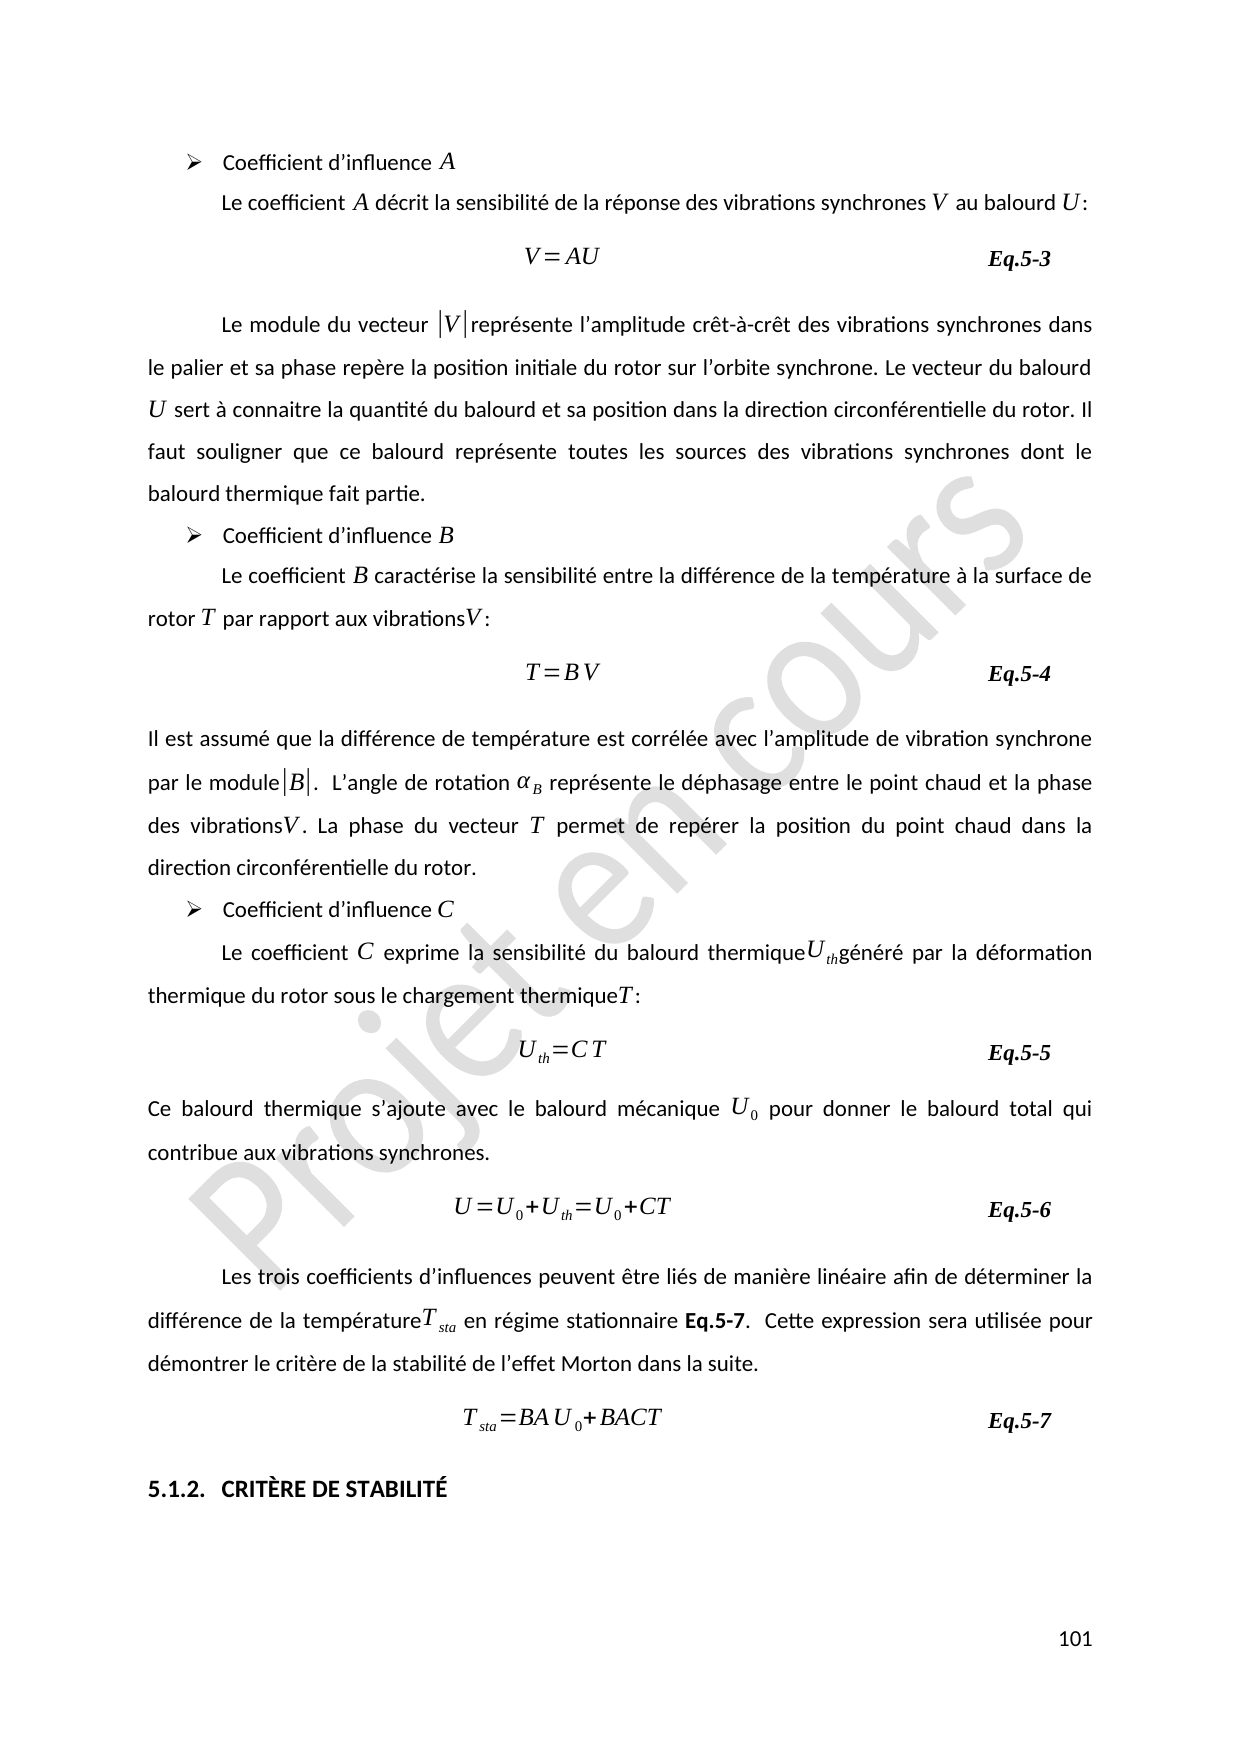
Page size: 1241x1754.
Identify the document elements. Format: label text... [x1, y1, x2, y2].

list Coefficient d’influence [185, 148, 1093, 176]
list Coefficient d’influence [185, 521, 1093, 549]
table_header [977, 1391, 1091, 1461]
text Le module du vecteur représente l’amplitude crêt-à-crêt des vibrations synchrones dans le palier et sa phase repère la position initiale du rotor sur l’orbite synchrone. Le vecteur du balourd sert à connaitre la quantité du balourd et sa position dans la direction circonférentielle du rotor. Il faut souligner que ce balourd représente toutes les sources des vibrations synchrones dont le balourd thermique fait partie. [148, 309, 1093, 507]
text Le coefficient décrit la sensibilité de la réponse des vibrations synchrones au balourd : [148, 188, 1093, 216]
table_header [149, 646, 977, 712]
table_header [977, 1023, 1091, 1093]
table_header [149, 1023, 977, 1093]
table_header [149, 1391, 977, 1461]
text Il est assumé que la différence de température est corrélée avec l’amplitude de vibration synchrone par le module. L’angle de rotation représente le déphasage entre le point chaud et la phase des vibrations. La phase du vecteur permet de repérer la position du point chaud dans la direction circonférentielle du rotor. [148, 724, 1093, 882]
text Ce balourd thermique s’ajoute avec le balourd mécanique pour donner le balourd total qui contribue aux vibrations synchrones. [148, 1093, 1093, 1166]
table_header [149, 1180, 977, 1249]
subtitle Critère de stabilité [148, 1473, 1093, 1504]
table_header [977, 646, 1091, 712]
table_header [977, 1180, 1091, 1249]
table_header [977, 230, 1091, 296]
list Coefficient d’influence [185, 896, 1093, 923]
text Le coefficient exprime la sensibilité du balourd thermiquegénéré par la déformation thermique du rotor sous le chargement thermique: [148, 936, 1093, 1009]
table_header [149, 230, 977, 296]
text Les trois coefficients d’influences peuvent être liés de manière linéaire afin de déterminer la différence de la température en régime stationnaire Eq.5-7. Cette expression sera utilisée pour démontrer le critère de la stabilité de l’effet Morton dans la suite. [148, 1262, 1093, 1377]
text Le coefficient caractérise la sensibilité entre la différence de la température à la surface de rotor par rapport aux vibrations: [148, 562, 1093, 632]
